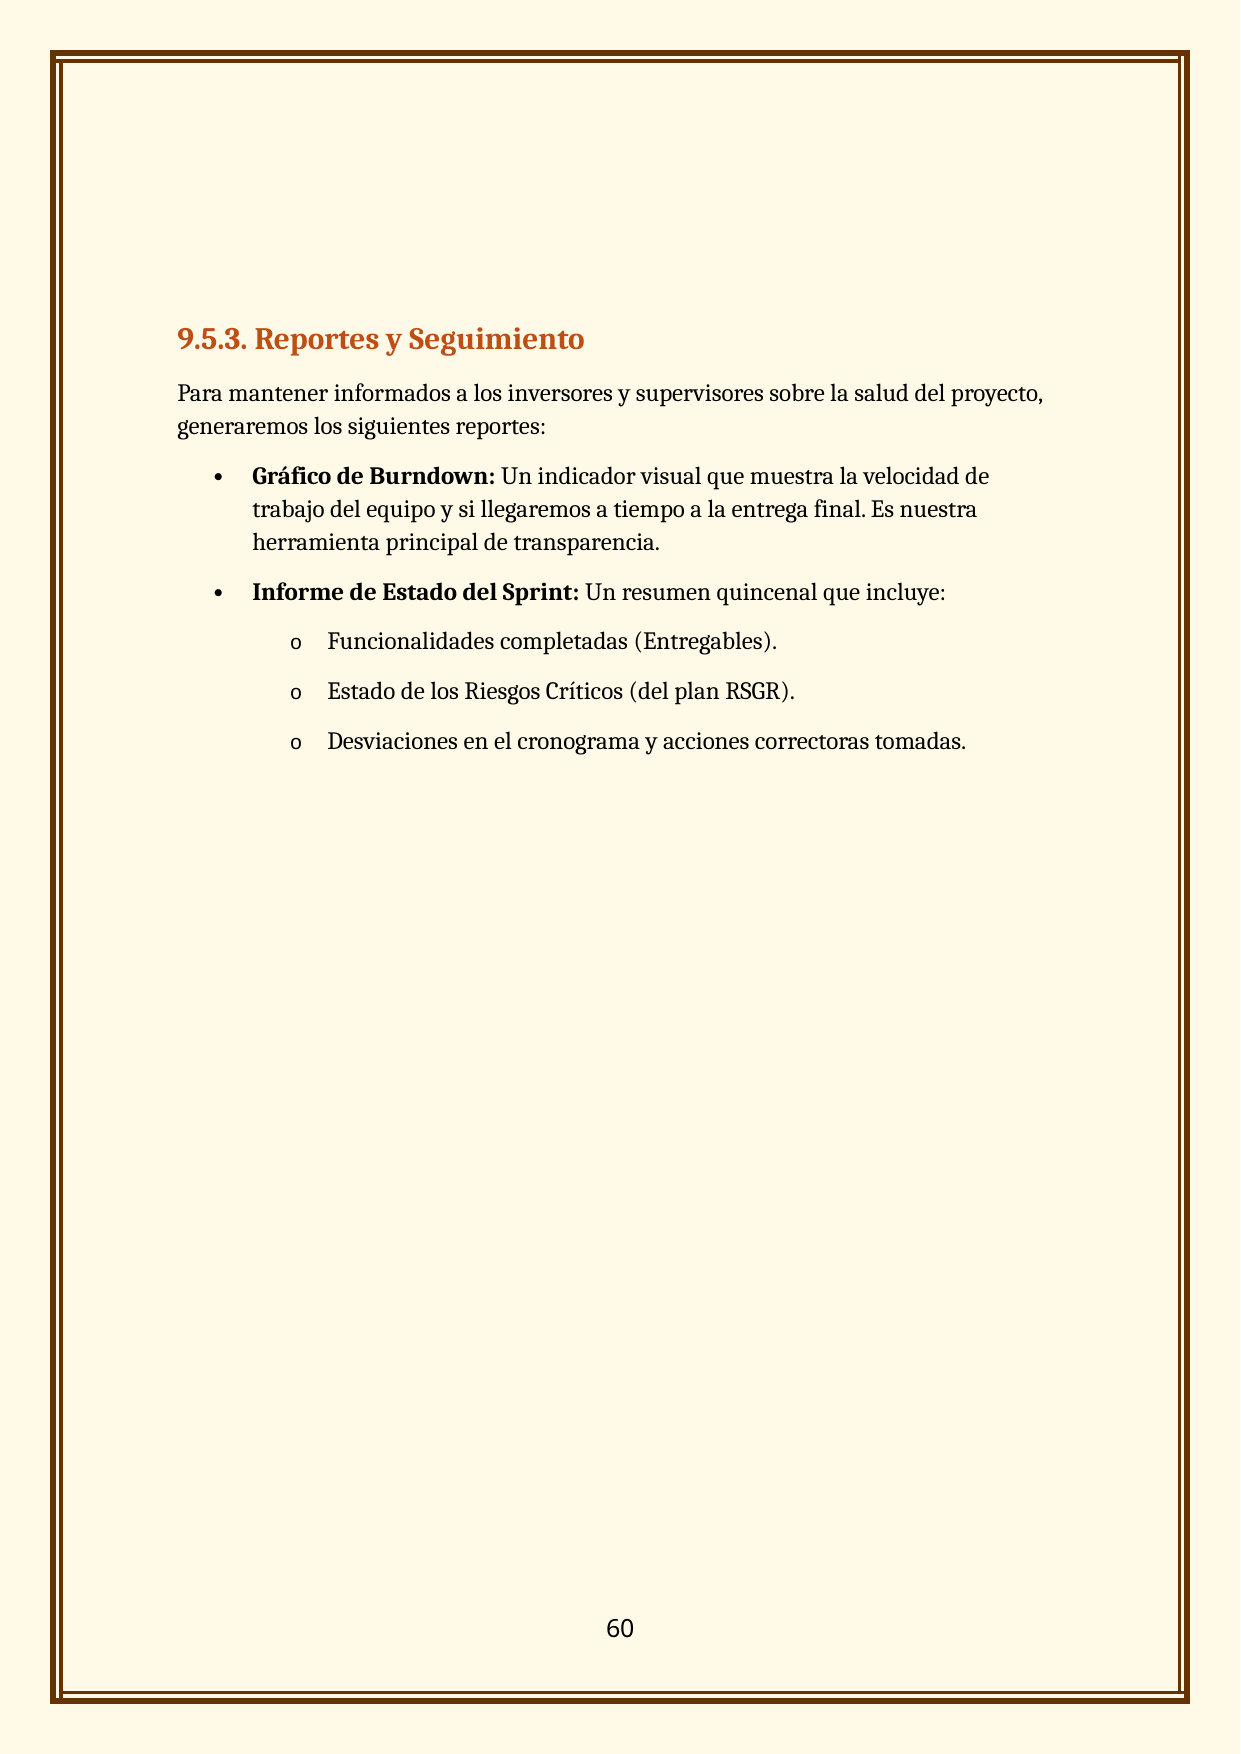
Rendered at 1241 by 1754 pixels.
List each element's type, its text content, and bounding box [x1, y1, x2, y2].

list Estado de los Riesgos Críticos (del plan RSGR). [289, 677, 1063, 706]
list Informe de Estado del Sprint: Un resumen quincenal que incluye: [214, 578, 1063, 606]
text 9.5.3. Reportes y Seguimiento [177, 321, 1063, 357]
text Para mantener informados a los inversores y supervisores sobre la salud del proyecto, generaremos los siguientes reportes: [177, 379, 1063, 441]
list Desviaciones en el cronograma y acciones correctoras tomadas. [289, 727, 1063, 755]
list Funcionalidades completadas (Entregables). [289, 627, 1063, 656]
list Gráfico de Burndown: Un indicador visual que muestra la velocidad de trabajo del equipo y si llegaremos a tiempo a la entrega final. Es nuestra herramienta principal de transparencia. [214, 462, 1063, 557]
